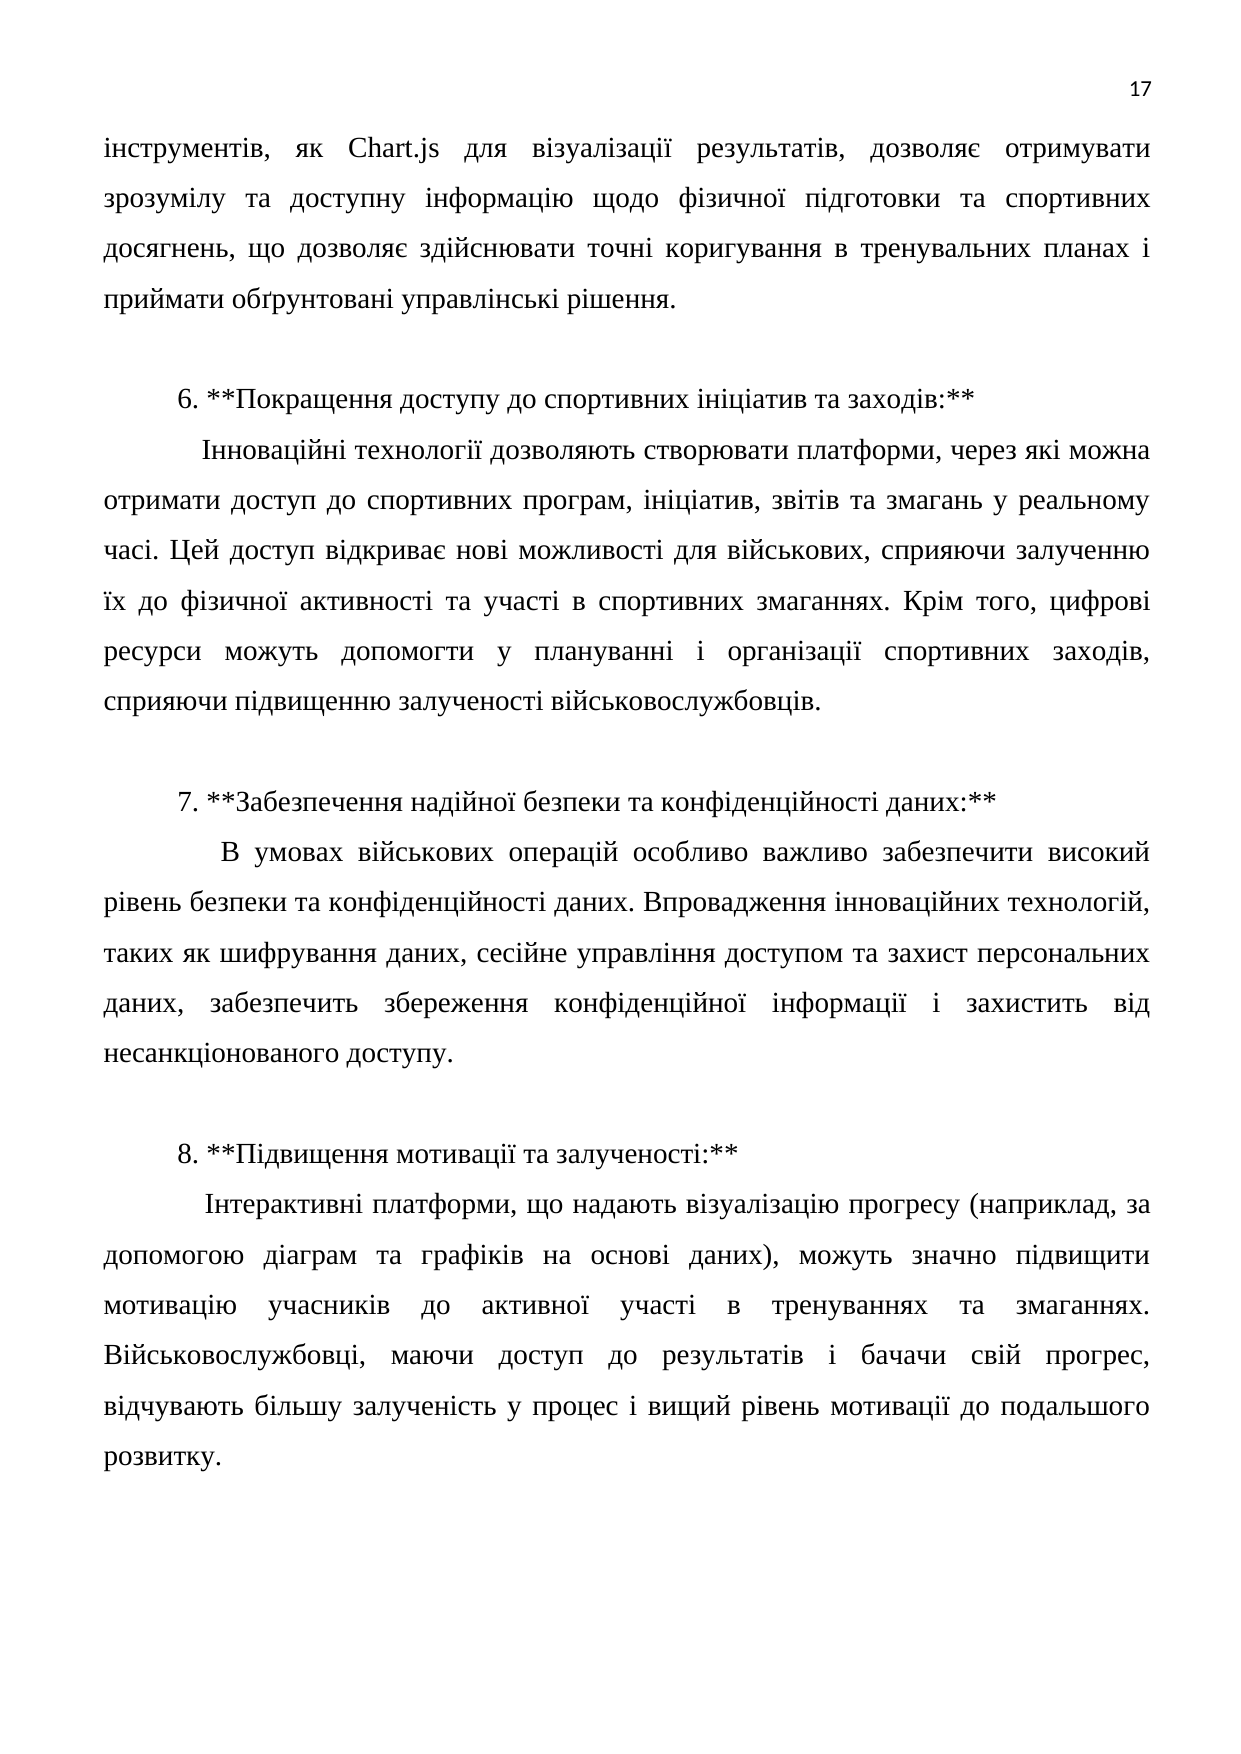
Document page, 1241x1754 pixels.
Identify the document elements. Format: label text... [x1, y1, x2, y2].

text Інтерактивні платформи, що надають візуалізацію прогресу (наприклад, за допомогою діаграм та графіків на основі даних), можуть значно підвищити мотивацію учасників до активної участі в тренуваннях та змаганнях. Військовослужбовці, маючи доступ до результатів і бачачи свій прогрес, відчувають більшу залученість у процес і вищий рівень мотивації до подальшого розвитку. [103, 1186, 1152, 1472]
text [103, 130, 1152, 314]
text 7. **Забезпечення надійної безпеки та конфіденційності даних:** [103, 784, 1152, 817]
text 8. **Підвищення мотивації та залученості:** [103, 1136, 1152, 1170]
text Інноваційні технології дозволяють створювати платформи, через які можна отримати доступ до спортивних програм, ініціатив, звітів та змагань у реальному часі. Цей доступ відкриває нові можливості для військових, сприяючи залученню їх до фізичної активності та участі в спортивних змаганнях. Крім того, цифрові ресурси можуть допомогти у плануванні і організації спортивних заходів, сприяючи підвищенню залученості військовослужбовців. [103, 432, 1152, 717]
text В умовах військових операцій особливо важливо забезпечити високий рівень безпеки та конфіденційності даних. Впровадження інноваційних технологій, таких як шифрування даних, сесійне управління доступом та захист персональних даних, забезпечить збереження конфіденційної інформації і захистить від несанкціонованого доступу. [103, 834, 1152, 1069]
text 6. **Покращення доступу до спортивних ініціатив та заходів:** [103, 381, 1152, 415]
